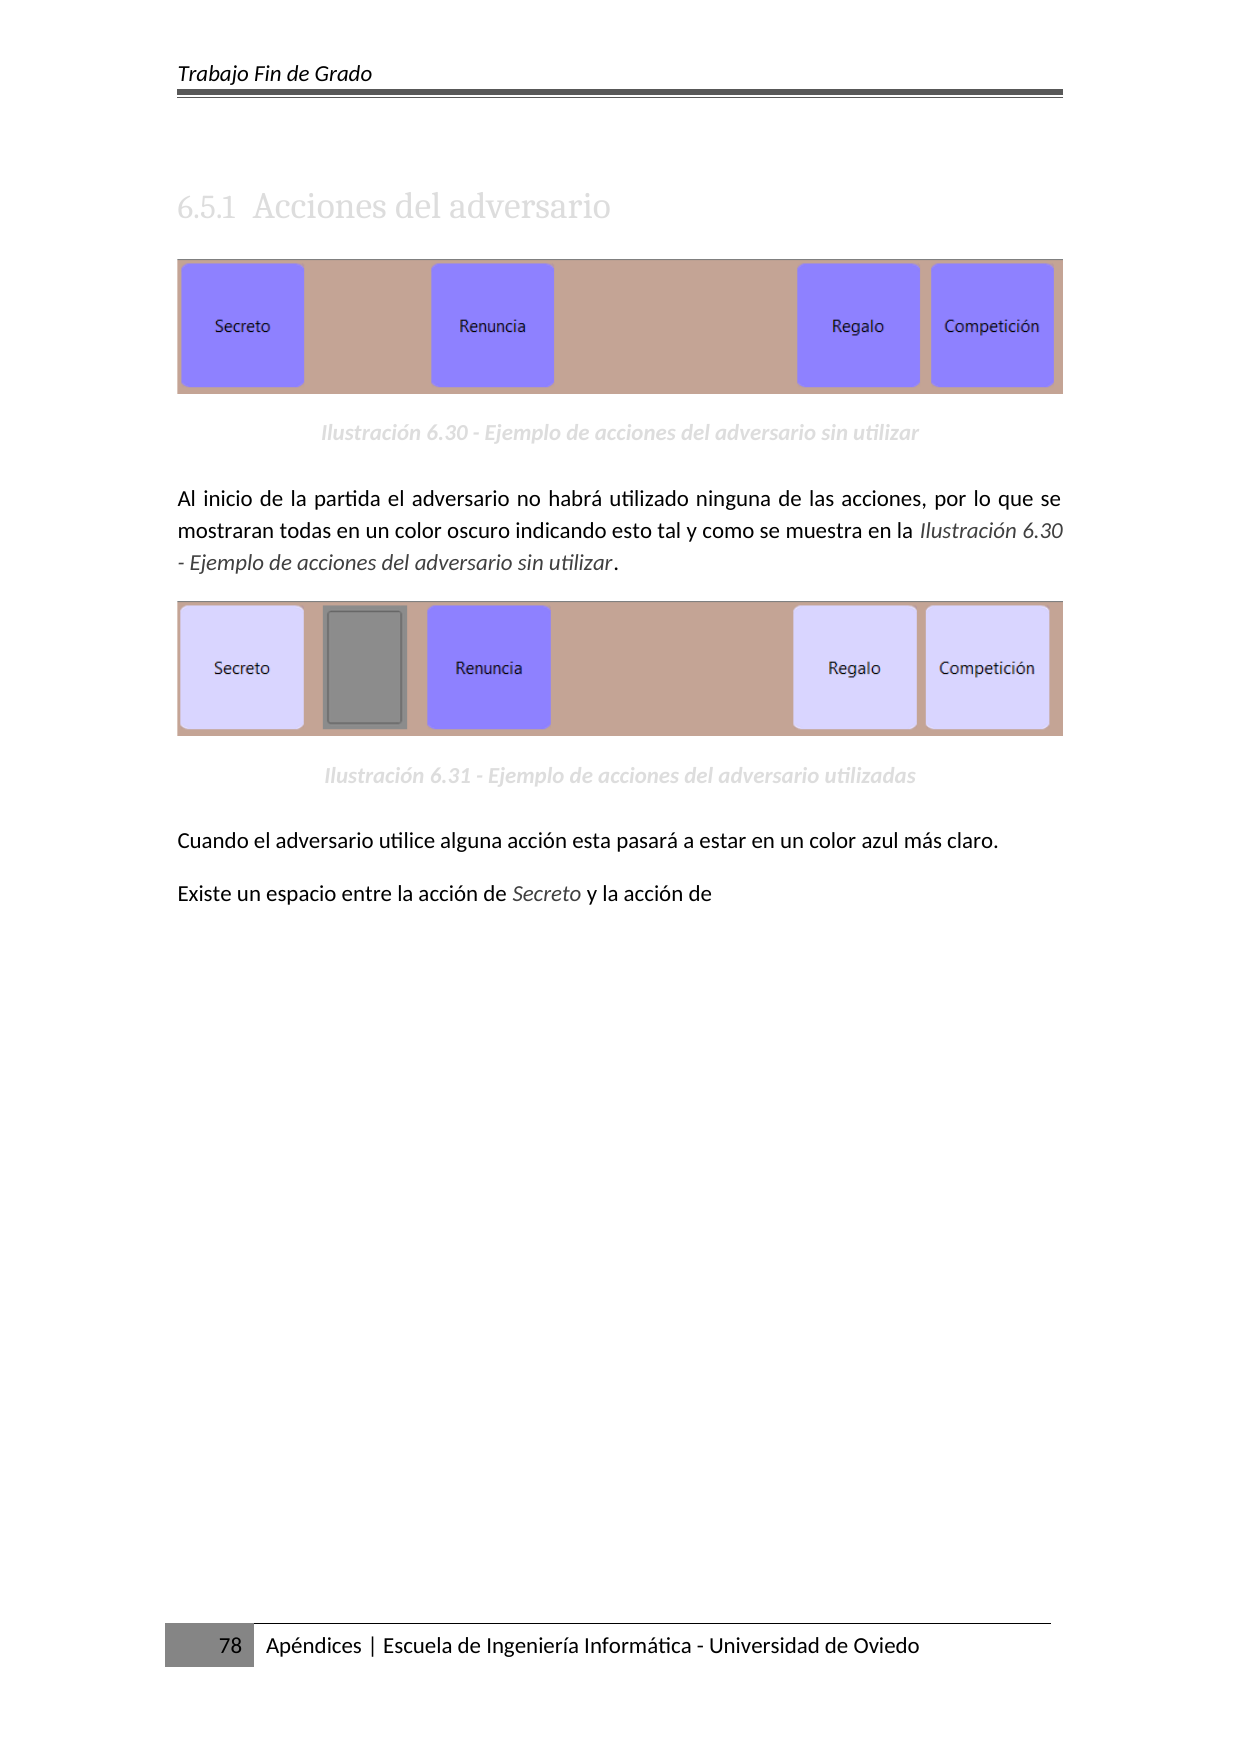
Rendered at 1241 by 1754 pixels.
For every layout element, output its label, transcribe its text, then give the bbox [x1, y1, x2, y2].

subtitle Acciones del adversario [177, 185, 1063, 228]
text Existe un espacio entre la acción de Secreto y la acción de [177, 879, 1063, 908]
text Cuando el adversario utilice alguna acción esta pasará a estar en un color azul más claro. [177, 827, 1063, 854]
picture [177, 259, 1063, 394]
picture [177, 601, 1063, 736]
